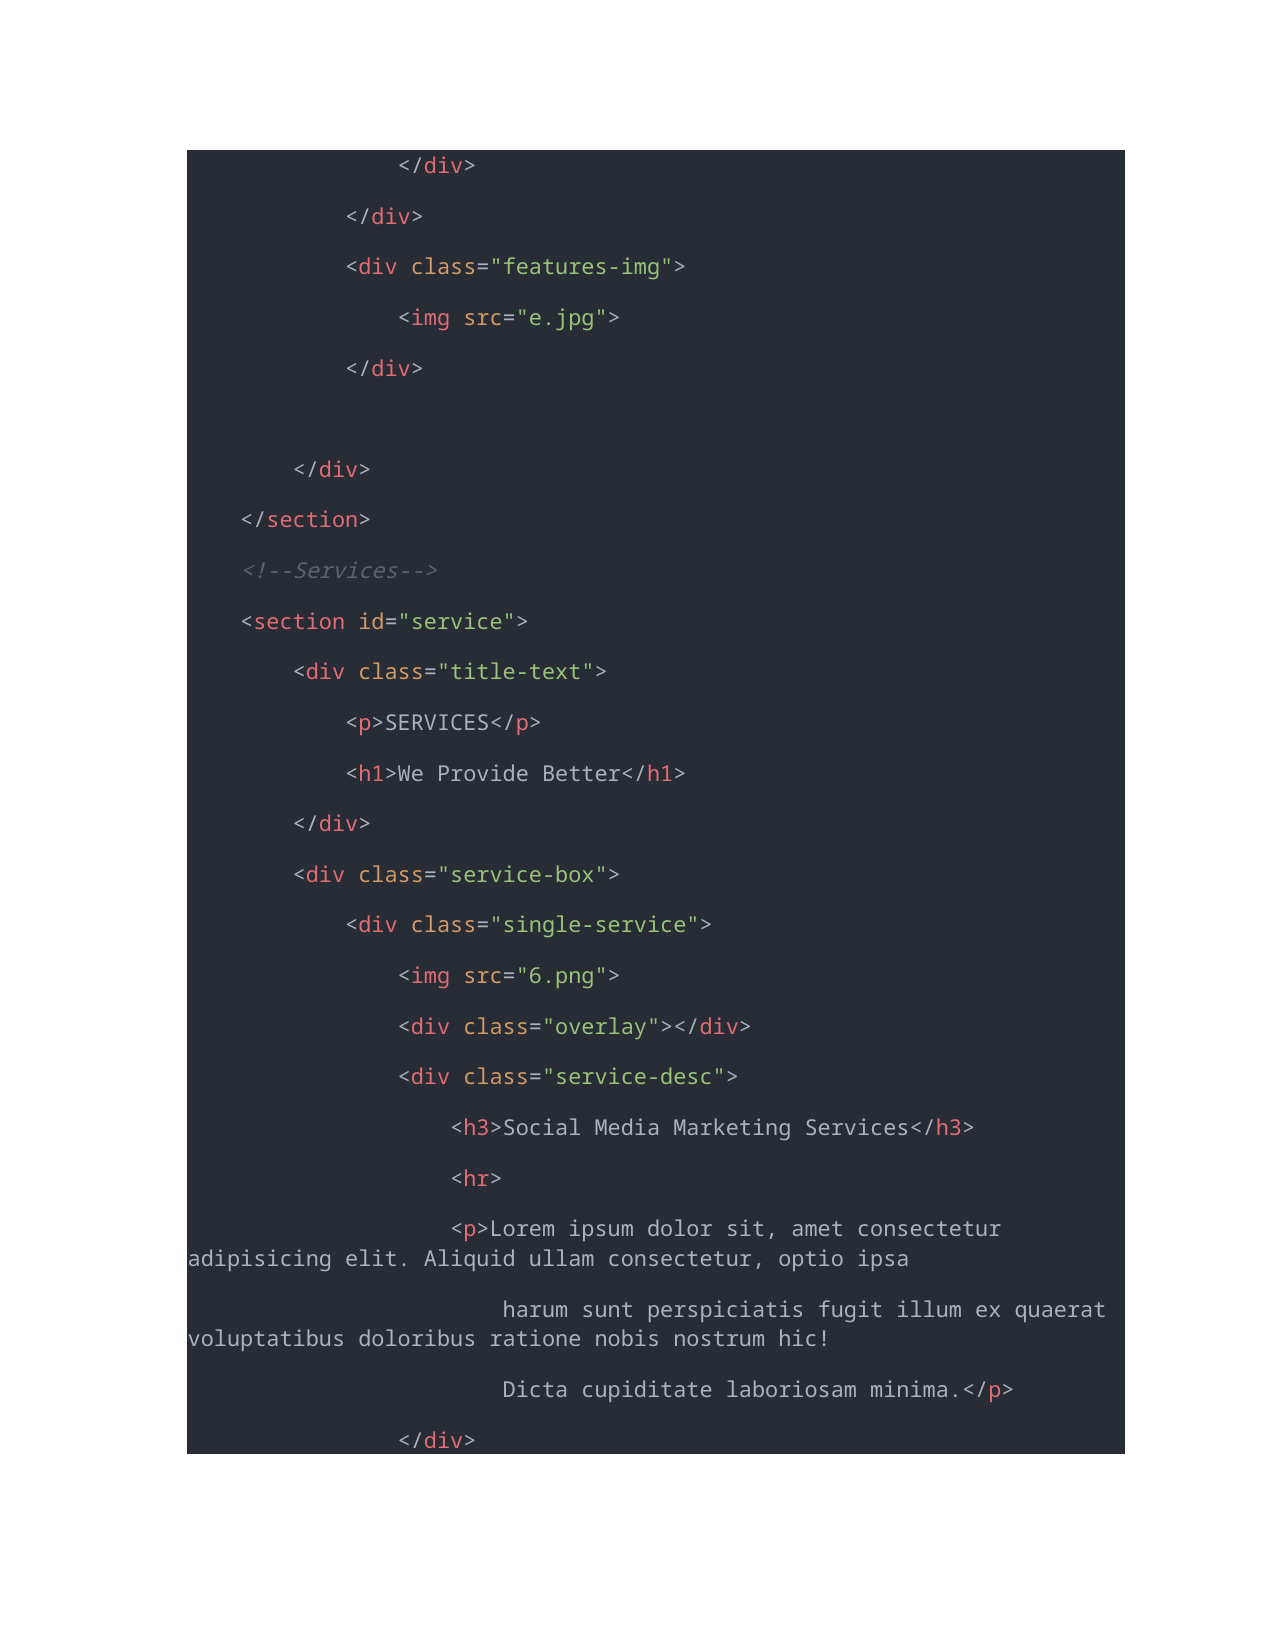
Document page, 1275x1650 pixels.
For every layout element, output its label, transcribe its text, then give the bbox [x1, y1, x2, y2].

text <div class="overlay"></div> [187, 1011, 1125, 1040]
text <p>SERVICES</p> [187, 707, 1125, 737]
text </div> [187, 352, 1125, 382]
text </section> [187, 504, 1125, 534]
text <div class="service-box"> [187, 859, 1125, 888]
text <img src="6.png"> [187, 960, 1125, 990]
text <img src="e.jpg"> [187, 302, 1125, 332]
text <div class="single-service"> [187, 909, 1125, 939]
text <hr> [187, 1162, 1125, 1192]
text <div class="service-desc"> [187, 1061, 1125, 1091]
text </div> [187, 150, 1125, 180]
text </div> [187, 808, 1125, 838]
text <div class="features-img"> [187, 251, 1125, 281]
text <!--Services--> [187, 555, 1125, 585]
text <h1>We Provide Better</h1> [187, 757, 1125, 787]
text <section id="service"> [187, 606, 1125, 635]
text <div class="title-text"> [187, 656, 1125, 686]
text <h3>Social Media Marketing Services</h3> [187, 1112, 1125, 1142]
text </div> [187, 201, 1125, 230]
text harum sunt perspiciatis fugit illum ex quaerat voluptatibus doloribus ratione nobis nostrum hic! [187, 1293, 1125, 1353]
text </div> [187, 1424, 1125, 1454]
text <p>Lorem ipsum dolor sit, amet consectetur adipisicing elit. Aliquid ullam consectetur, optio ipsa [187, 1213, 1125, 1273]
text Dicta cupiditate laboriosam minima.</p> [187, 1374, 1125, 1404]
text </div> [187, 454, 1125, 483]
